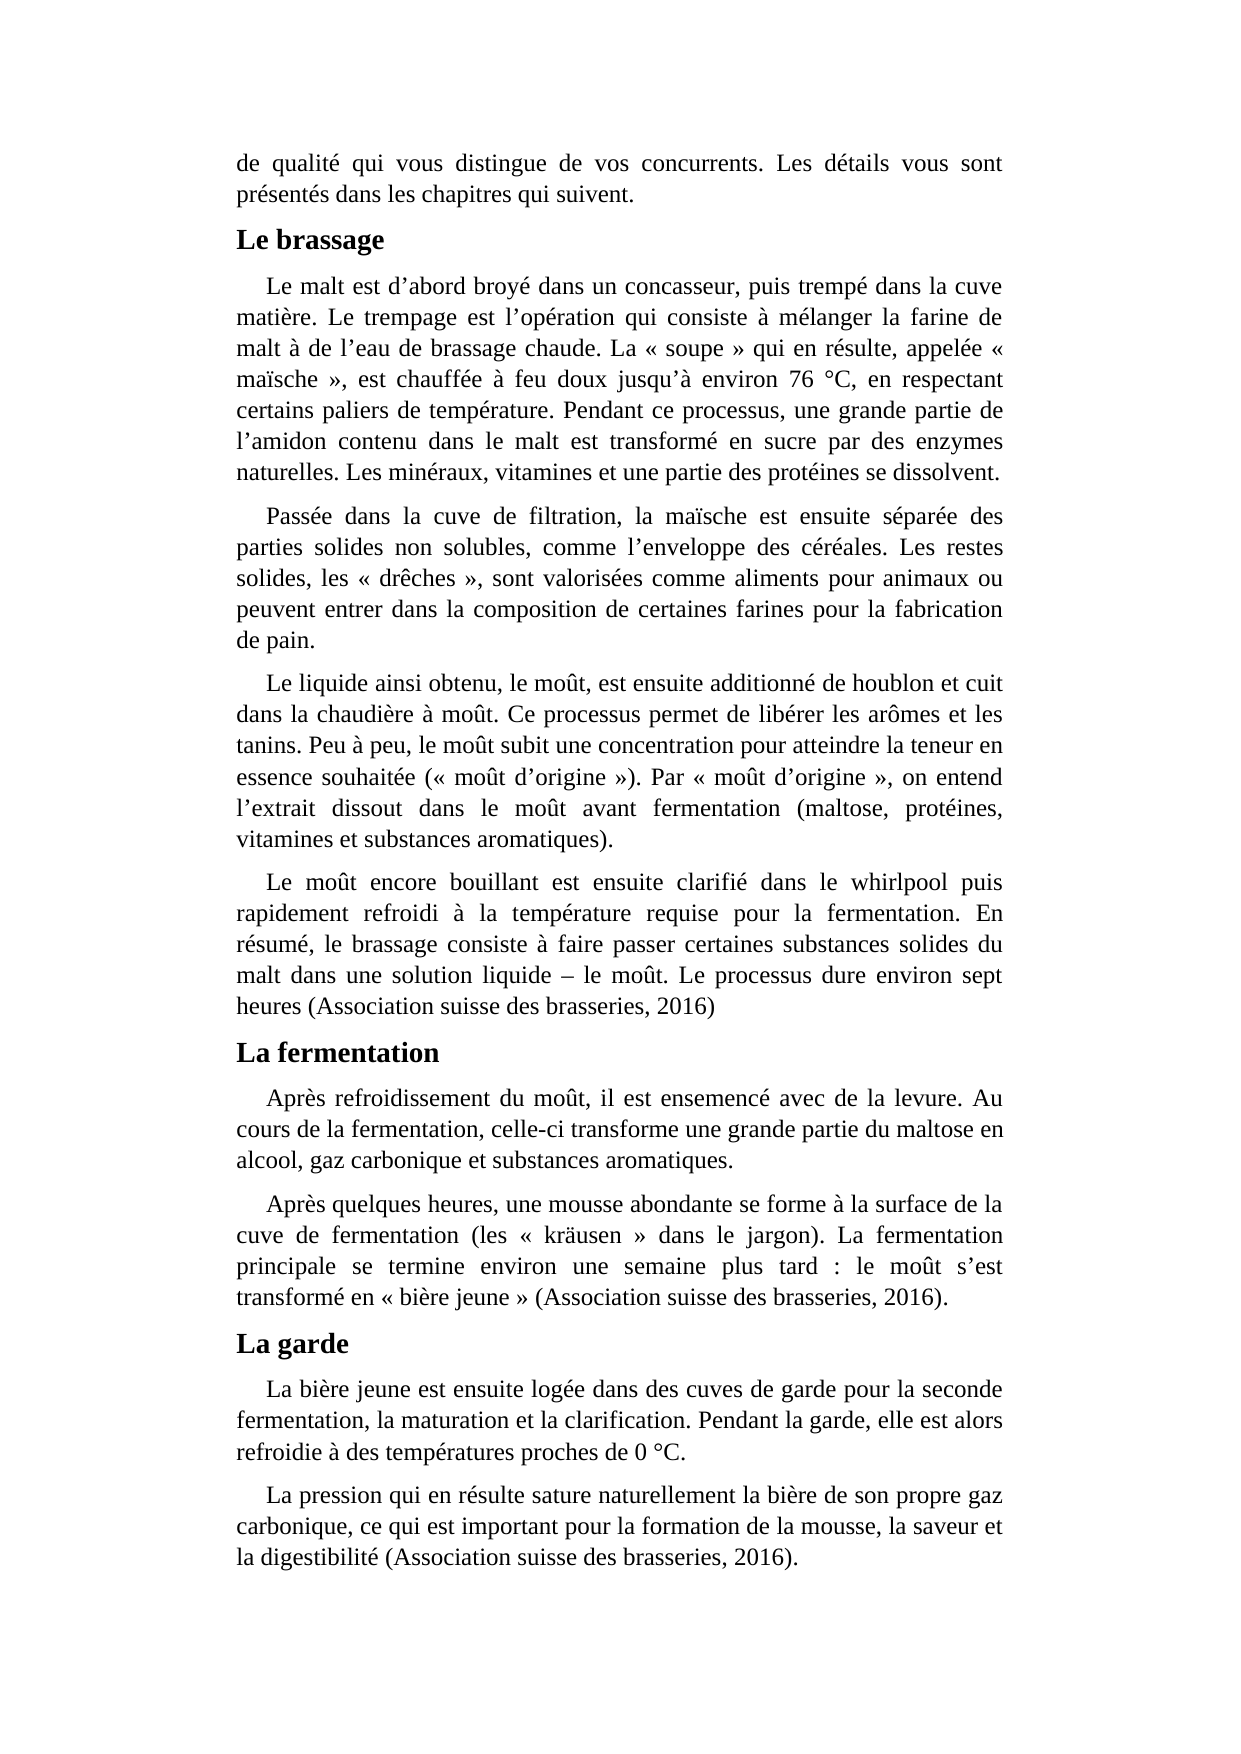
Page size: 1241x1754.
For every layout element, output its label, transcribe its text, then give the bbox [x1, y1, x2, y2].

text Le moût encore bouillant est ensuite clarifié dans le whirlpool puis rapidement refroidi à la température requise pour la fermentation. En résumé, le brassage consiste à faire passer certaines substances solides du malt dans une solution liquide – le moût. Le processus dure environ sept heures (Association suisse des brasseries, 2016) [236, 867, 1004, 1020]
text Après quelques heures, une mousse abondante se forme à la surface de la cuve de fermentation (les « kräusen » dans le jargon). La fermentation principale se termine environ une semaine plus tard : le moût s’est transformé en « bière jeune » (Association suisse des brasseries, 2016). [236, 1189, 1004, 1311]
text La pression qui en résulte sature naturellement la bière de son propre gaz carbonique, ce qui est important pour la formation de la mousse, la saveur et la digestibilité (Association suisse des brasseries, 2016). [236, 1480, 1004, 1571]
text Le brassage [236, 222, 1004, 256]
text Passée dans la cuve de filtration, la maïsche est ensuite séparée des parties solides non solubles, comme l’enveloppe des céréales. Les restes solides, les « drêches », sont valorisées comme aliments pour animaux ou peuvent entrer dans la composition de certaines farines pour la fabrication de pain. [236, 501, 1004, 654]
text Le malt est d’abord broyé dans un concasseur, puis trempé dans la cuve matière. Le trempage est l’opération qui consiste à mélanger la farine de malt à de l’eau de brassage chaude. La « soupe » qui en résulte, appelée « maïsche », est chauffée à feu doux jusqu’à environ 76 °C, en respectant certains paliers de température. Pendant ce processus, une grande partie de l’amidon contenu dans le malt est transformé en sucre par des enzymes naturelles. Les minéraux, vitamines et une partie des protéines se dissolvent. [236, 271, 1004, 486]
text Le liquide ainsi obtenu, le moût, est ensuite additionné de houblon et cuit dans la chaudière à moût. Ce processus permet de libérer les arômes et les tanins. Peu à peu, le moût subit une concentration pour atteindre la teneur en essence souhaitée (« moût d’origine »). Par « moût d’origine », on entend l’extrait dissout dans le moût avant fermentation (maltose, protéines, vitamines et substances aromatiques). [236, 668, 1004, 852]
text Après refroidissement du moût, il est ensemencé avec de la levure. Au cours de la fermentation, celle-ci transforme une grande partie du maltose en alcool, gaz carbonique et substances aromatiques. [236, 1083, 1004, 1174]
text La garde [236, 1326, 1004, 1359]
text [236, 148, 1004, 207]
text La fermentation [236, 1035, 1004, 1068]
text La bière jeune est ensuite logée dans des cuves de garde pour la seconde fermentation, la maturation et la clarification. Pendant la garde, elle est alors refroidie à des températures proches de 0 °C. [236, 1374, 1004, 1465]
